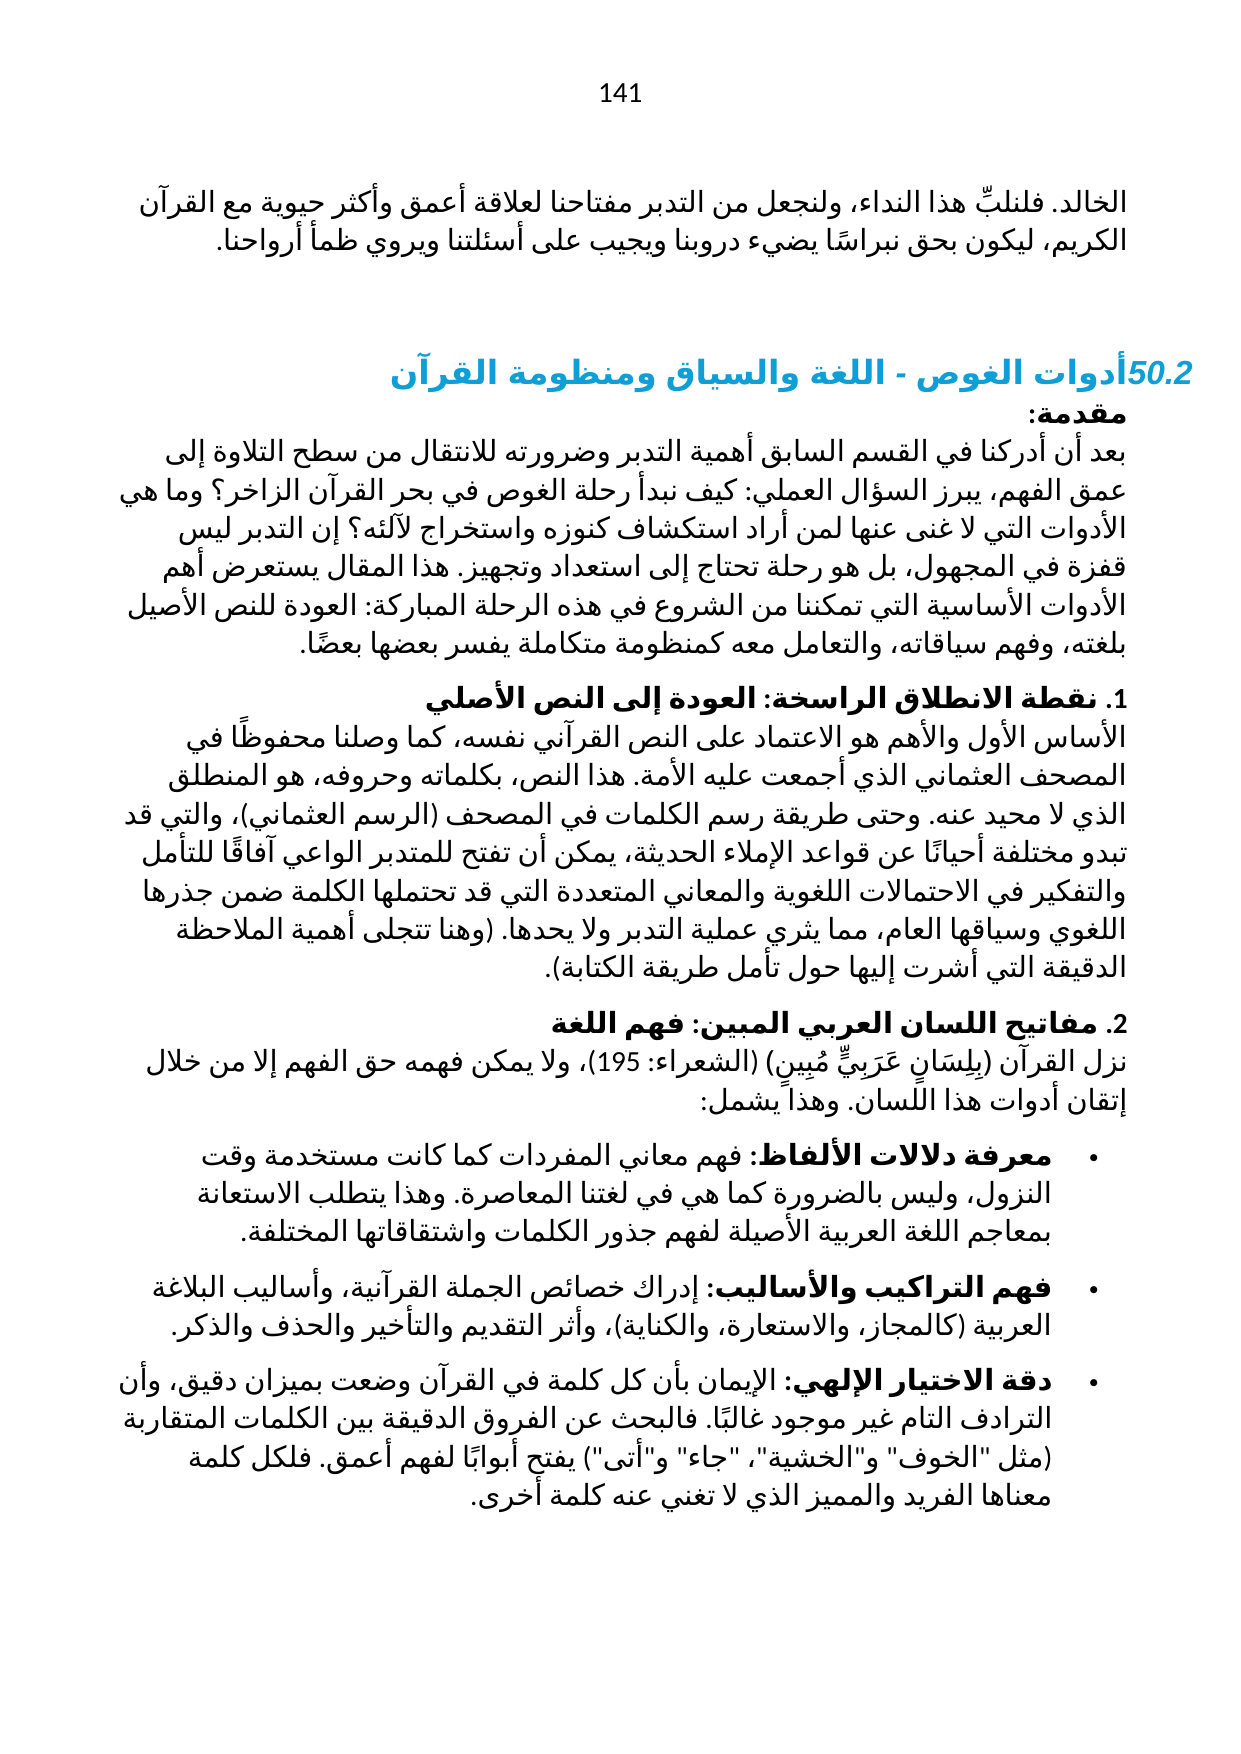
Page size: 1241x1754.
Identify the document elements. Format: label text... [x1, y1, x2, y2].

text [112, 184, 1128, 258]
text 1. نقطة الانطلاق الراسخة: العودة إلى النص الأصلي الأساس الأول والأهم هو الاعتماد على النص القرآني نفسه، كما وصلنا محفوظًا في المصحف العثماني الذي أجمعت عليه الأمة. هذا النص، بكلماته وحروفه، هو المنطلق الذي لا محيد عنه. وحتى طريقة رسم الكلمات في المصحف (الرسم العثماني)، والتي قد تبدو مختلفة أحيانًا عن قواعد الإملاء الحديثة، يمكن أن تفتح للمتدبر الواعي آفاقًا للتأمل والتفكير في الاحتمالات اللغوية والمعاني المتعددة التي قد تحتملها الكلمة ضمن جذرها اللغوي وسياقها العام، مما يثري عملية التدبر ولا يحدها. (وهنا تتجلى أهمية الملاحظة الدقيقة التي أشرت إليها حول تأمل طريقة الكتابة). [112, 681, 1128, 985]
text 2. مفاتيح اللسان العربي المبين: فهم اللغة نزل القرآن ﴿بِلِسَانٍ عَرَبِيٍّ مُبِينٍ﴾ (الشعراء: 195)، ولا يمكن فهمه حق الفهم إلا من خلال إتقان أدوات هذا اللسان. وهذا يشمل: [112, 1005, 1128, 1117]
list دقة الاختيار الإلهي: الإيمان بأن كل كلمة في القرآن وضعت بميزان دقيق، وأن الترادف التام غير موجود غالبًا. فالبحث عن الفروق الدقيقة بين الكلمات المتقاربة (مثل "الخوف" و"الخشية"، "جاء" و"أتى") يفتح أبوابًا لفهم أعمق. فلكل كلمة معناها الفريد والمميز الذي لا تغني عنه كلمة أخرى. [112, 1362, 1090, 1513]
list فهم التراكيب والأساليب: إدراك خصائص الجملة القرآنية، وأساليب البلاغة العربية (كالمجاز، والاستعارة، والكناية)، وأثر التقديم والتأخير والحذف والذكر. [112, 1269, 1090, 1343]
subtitle أدوات الغوص - اللغة والسياق ومنظومة القرآن [112, 353, 1128, 392]
list معرفة دلالات الألفاظ: فهم معاني المفردات كما كانت مستخدمة وقت النزول، وليس بالضرورة كما هي في لغتنا المعاصرة. وهذا يتطلب الاستعانة بمعاجم اللغة العربية الأصيلة لفهم جذور الكلمات واشتقاقاتها المختلفة. [112, 1137, 1090, 1249]
text مقدمة: بعد أن أدركنا في القسم السابق أهمية التدبر وضرورته للانتقال من سطح التلاوة إلى عمق الفهم، يبرز السؤال العملي: كيف نبدأ رحلة الغوص في بحر القرآن الزاخر؟ وما هي الأدوات التي لا غنى عنها لمن أراد استكشاف كنوزه واستخراج لآلئه؟ إن التدبر ليس قفزة في المجهول، بل هو رحلة تحتاج إلى استعداد وتجهيز. هذا المقال يستعرض أهم الأدوات الأساسية التي تمكننا من الشروع في هذه الرحلة المباركة: العودة للنص الأصيل بلغته، وفهم سياقاته، والتعامل معه كمنظومة متكاملة يفسر بعضها بعضًا. [112, 395, 1128, 661]
